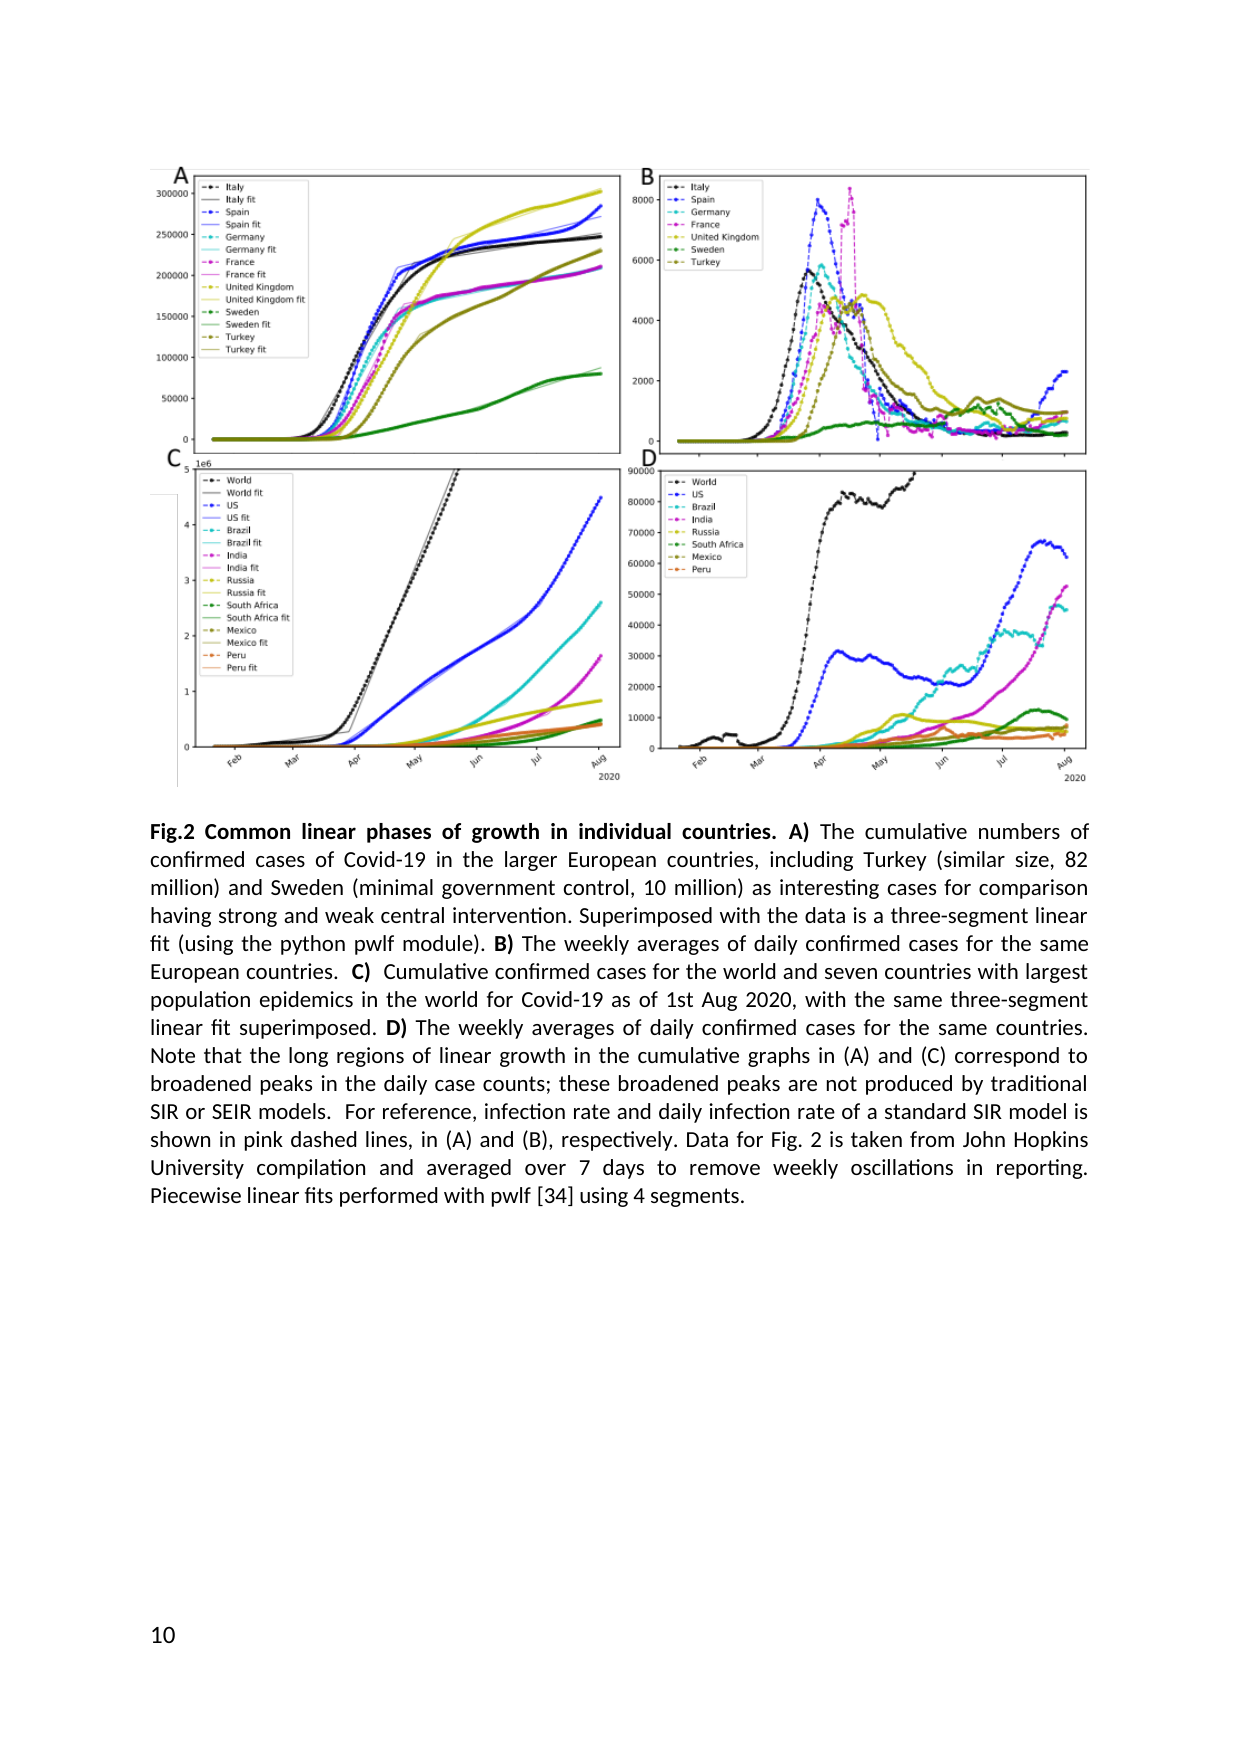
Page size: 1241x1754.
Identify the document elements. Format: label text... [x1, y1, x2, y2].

text Fig.2 Common linear phases of growth in individual countries. A) The cumulative numbers of confirmed cases of Covid-19 in the larger European countries, including Turkey (similar size, 82 million) and Sweden (minimal government control, 10 million) as interesting cases for comparison having strong and weak central intervention. Superimposed with the data is a three-segment linear fit (using the python pwlf module). B) The weekly averages of daily confirmed cases for the same European countries. C) Cumulative confirmed cases for the world and seven countries with largest population epidemics in the world for Covid-19 as of 1st Aug 2020, with the same three-segment linear fit superimposed. D) The weekly averages of daily confirmed cases for the same countries. Note that the long regions of linear growth in the cumulative graphs in (A) and (C) correspond to broadened peaks in the daily case counts; these broadened peaks are not produced by traditional SIR or SEIR models. For reference, infection rate and daily infection rate of a standard SIR model is shown in pink dashed lines, in (A) and (B), respectively. Data for Fig. 2 is taken from John Hopkins University compilation and averaged over 7 days to remove weekly oscillations in reporting. Piecewise linear fits performed with pwlf [34] using 4 segments. [150, 817, 1090, 1209]
